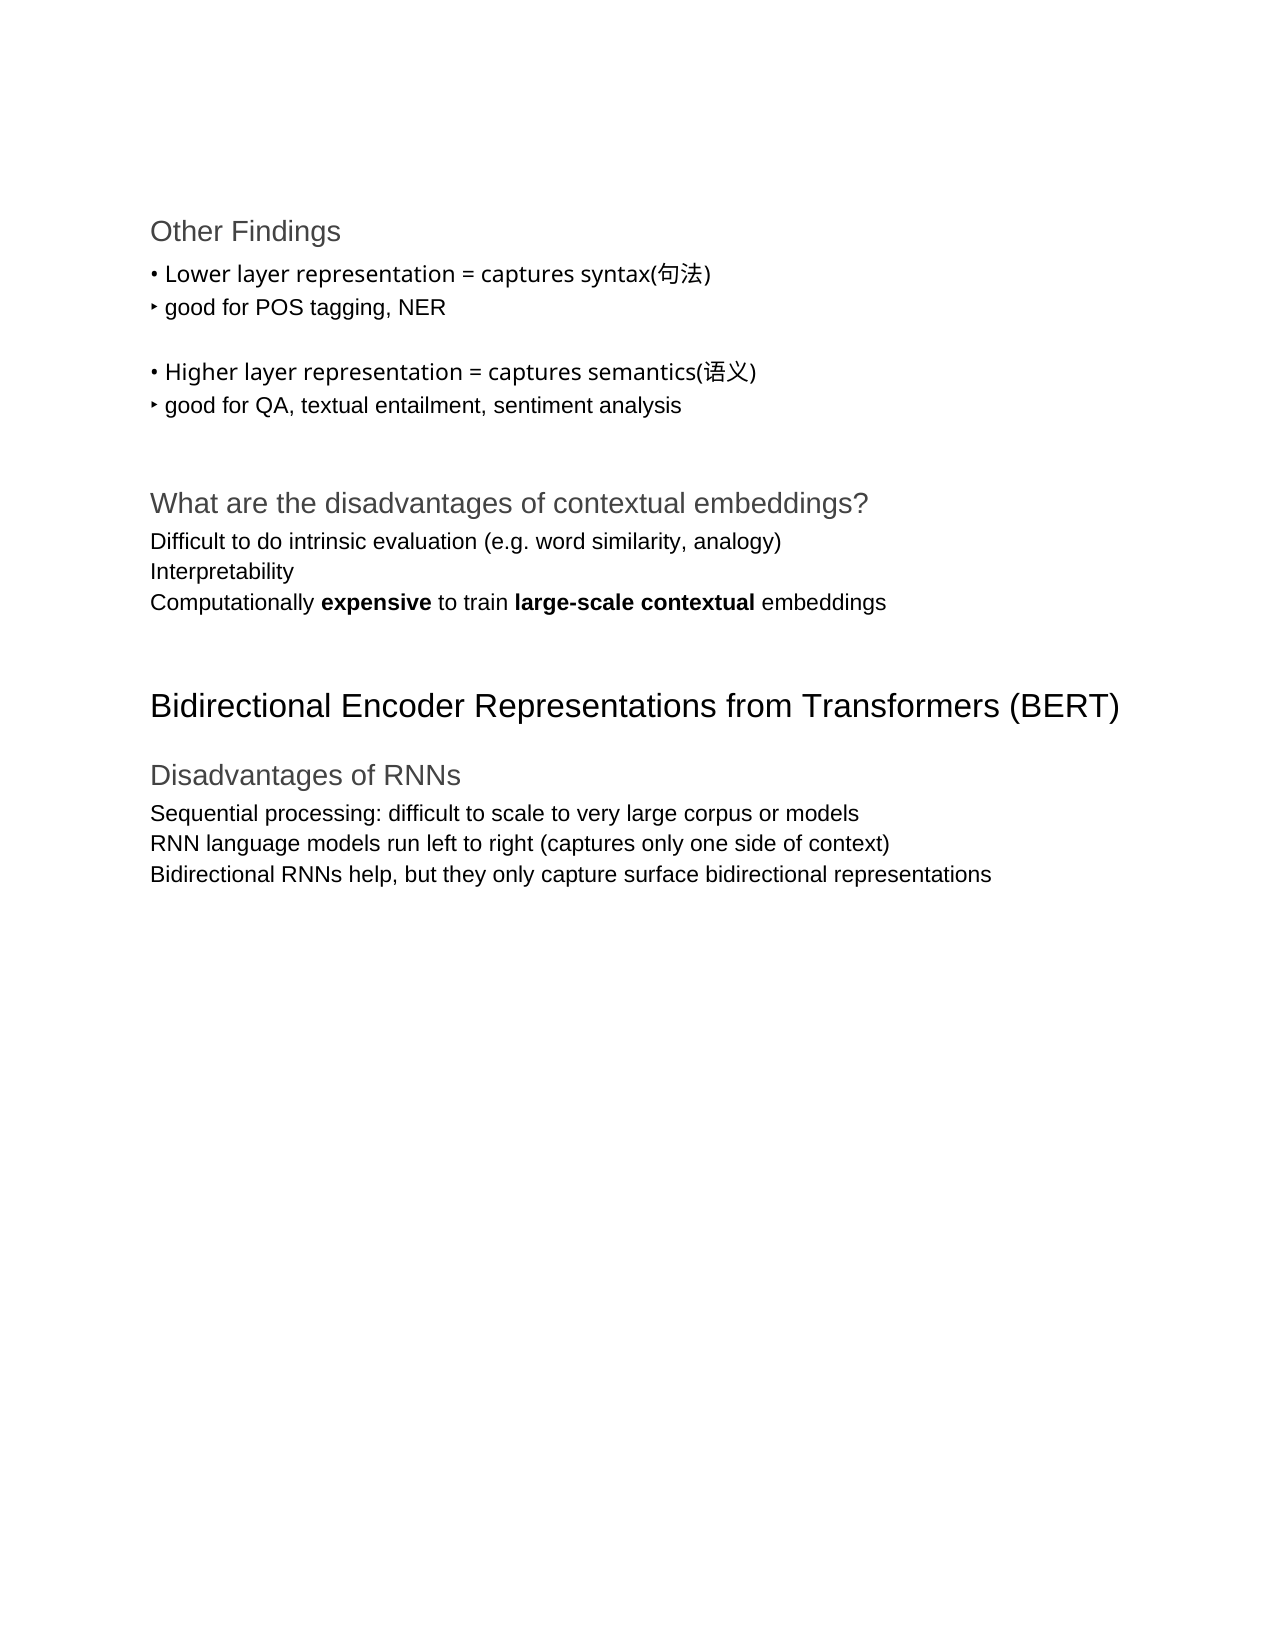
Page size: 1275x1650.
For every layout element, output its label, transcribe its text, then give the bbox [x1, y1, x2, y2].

text ‣ good for POS tagging, NER [150, 294, 1125, 320]
subtitle Disadvantages of RNNs [150, 758, 1125, 792]
text Bidirectional RNNs help, but they only capture surface bidirectional representations [150, 861, 1125, 887]
text RNN language models run left to right (captures only one side of context) [150, 830, 1125, 857]
text Computationally expensive to train large-scale contextual embeddings [150, 588, 1125, 615]
subtitle What are the disadvantages of contextual embeddings? [150, 486, 1125, 520]
text • Lower layer representation = captures syntax(句法) [150, 255, 1125, 289]
subtitle Bidirectional Encoder Representations from Transformers (BERT) [150, 686, 1125, 725]
subtitle Other Findings [150, 213, 1125, 247]
text Difficult to do intrinsic evaluation (e.g. word similarity, analogy) [150, 528, 1125, 554]
text Interpretability [150, 558, 1125, 585]
text Sequential processing: difficult to scale to very large corpus or models [150, 800, 1125, 826]
text • Higher layer representation = captures semantics(语义) [150, 354, 1125, 387]
text ‣ good for QA, textual entailment, sentiment analysis [150, 392, 1125, 419]
